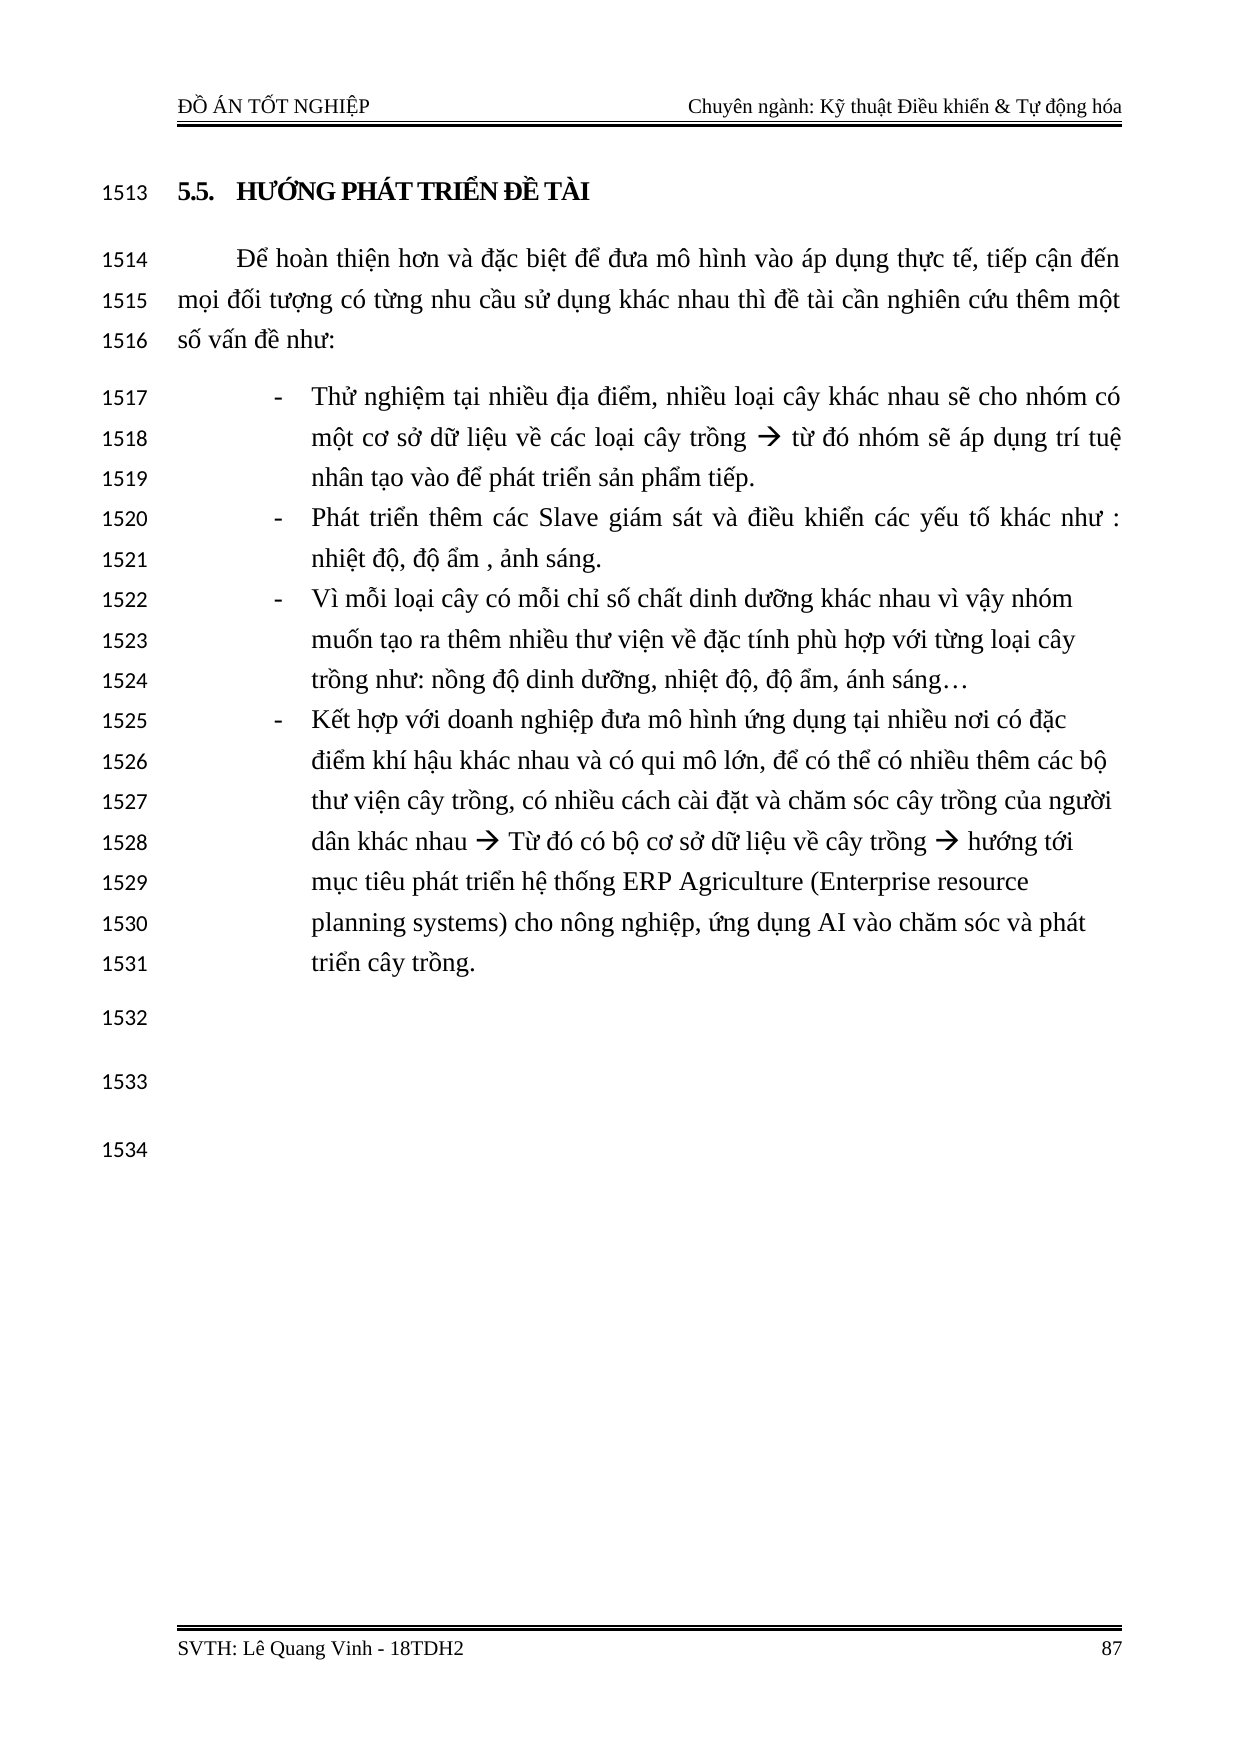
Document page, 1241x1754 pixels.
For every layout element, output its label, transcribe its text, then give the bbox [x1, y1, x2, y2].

list Phát triển thêm các Slave giám sát và điều khiển các yếu tố khác như : nhiệt độ, độ ẩm , ảnh sáng. [274, 502, 1122, 573]
text Để hoàn thiện hơn và đặc biệt để đưa mô hình vào áp dụng thực tế, tiếp cận đến mọi đối tượng có từng nhu cầu sử dụng khác nhau thì đề tài cần nghiên cứu thêm một số vấn đề như: [177, 242, 1122, 354]
list Thử nghiệm tại nhiều địa điểm, nhiều loại cây khác nhau sẽ cho nhóm có một cơ sở dữ liệu về các loại cây trồng từ đó nhóm sẽ áp dụng trí tuệ nhân tạo vào để phát triển sản phẩm tiếp. [274, 380, 1122, 492]
list Kết hợp với doanh nghiệp đưa mô hình ứng dụng tại nhiều nơi có đặc điểm khí hậu khác nhau và có qui mô lớn, để có thể có nhiều thêm các bộ thư viện cây trồng, có nhiều cách cài đặt và chăm sóc cây trồng của người dân khác nhau Từ đó có bộ cơ sở dữ liệu về cây trồng hướng tới mục tiêu phát triển hệ thống ERP Agriculture (Enterprise resource planning systems) cho nông nghiệp, ứng dụng AI vào chăm sóc và phát triển cây trồng. [274, 704, 1122, 977]
subtitle Hướng phát triển đề tài [177, 175, 1122, 206]
list Vì mỗi loại cây có mỗi chỉ số chất dinh dưỡng khác nhau vì vậy nhóm muốn tạo ra thêm nhiều thư viện về đặc tính phù hợp với từng loại cây trồng như: nồng độ dinh dưỡng, nhiệt độ, độ ẩm, ánh sáng… [274, 582, 1122, 694]
